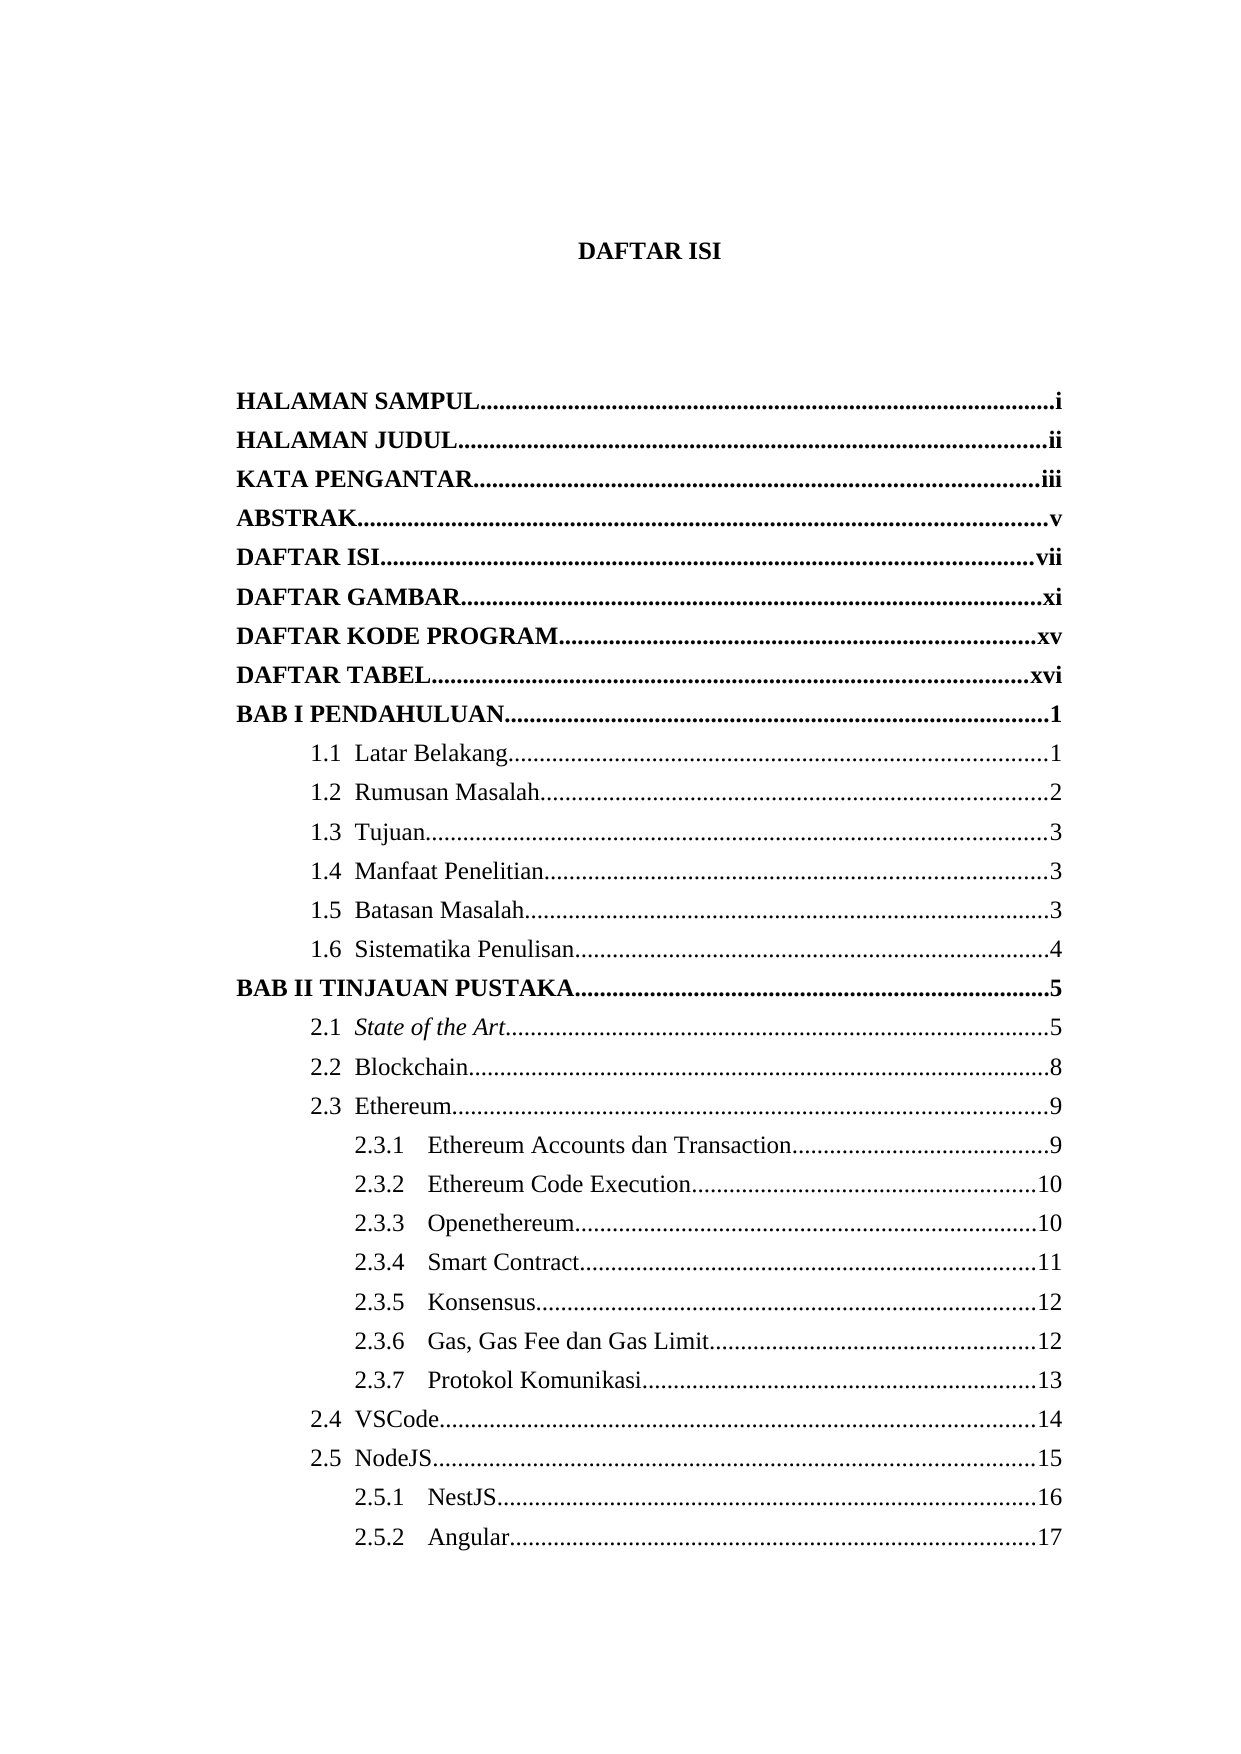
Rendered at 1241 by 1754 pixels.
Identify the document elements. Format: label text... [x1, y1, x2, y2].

subtitle DAFTAR ISI [236, 236, 1063, 265]
